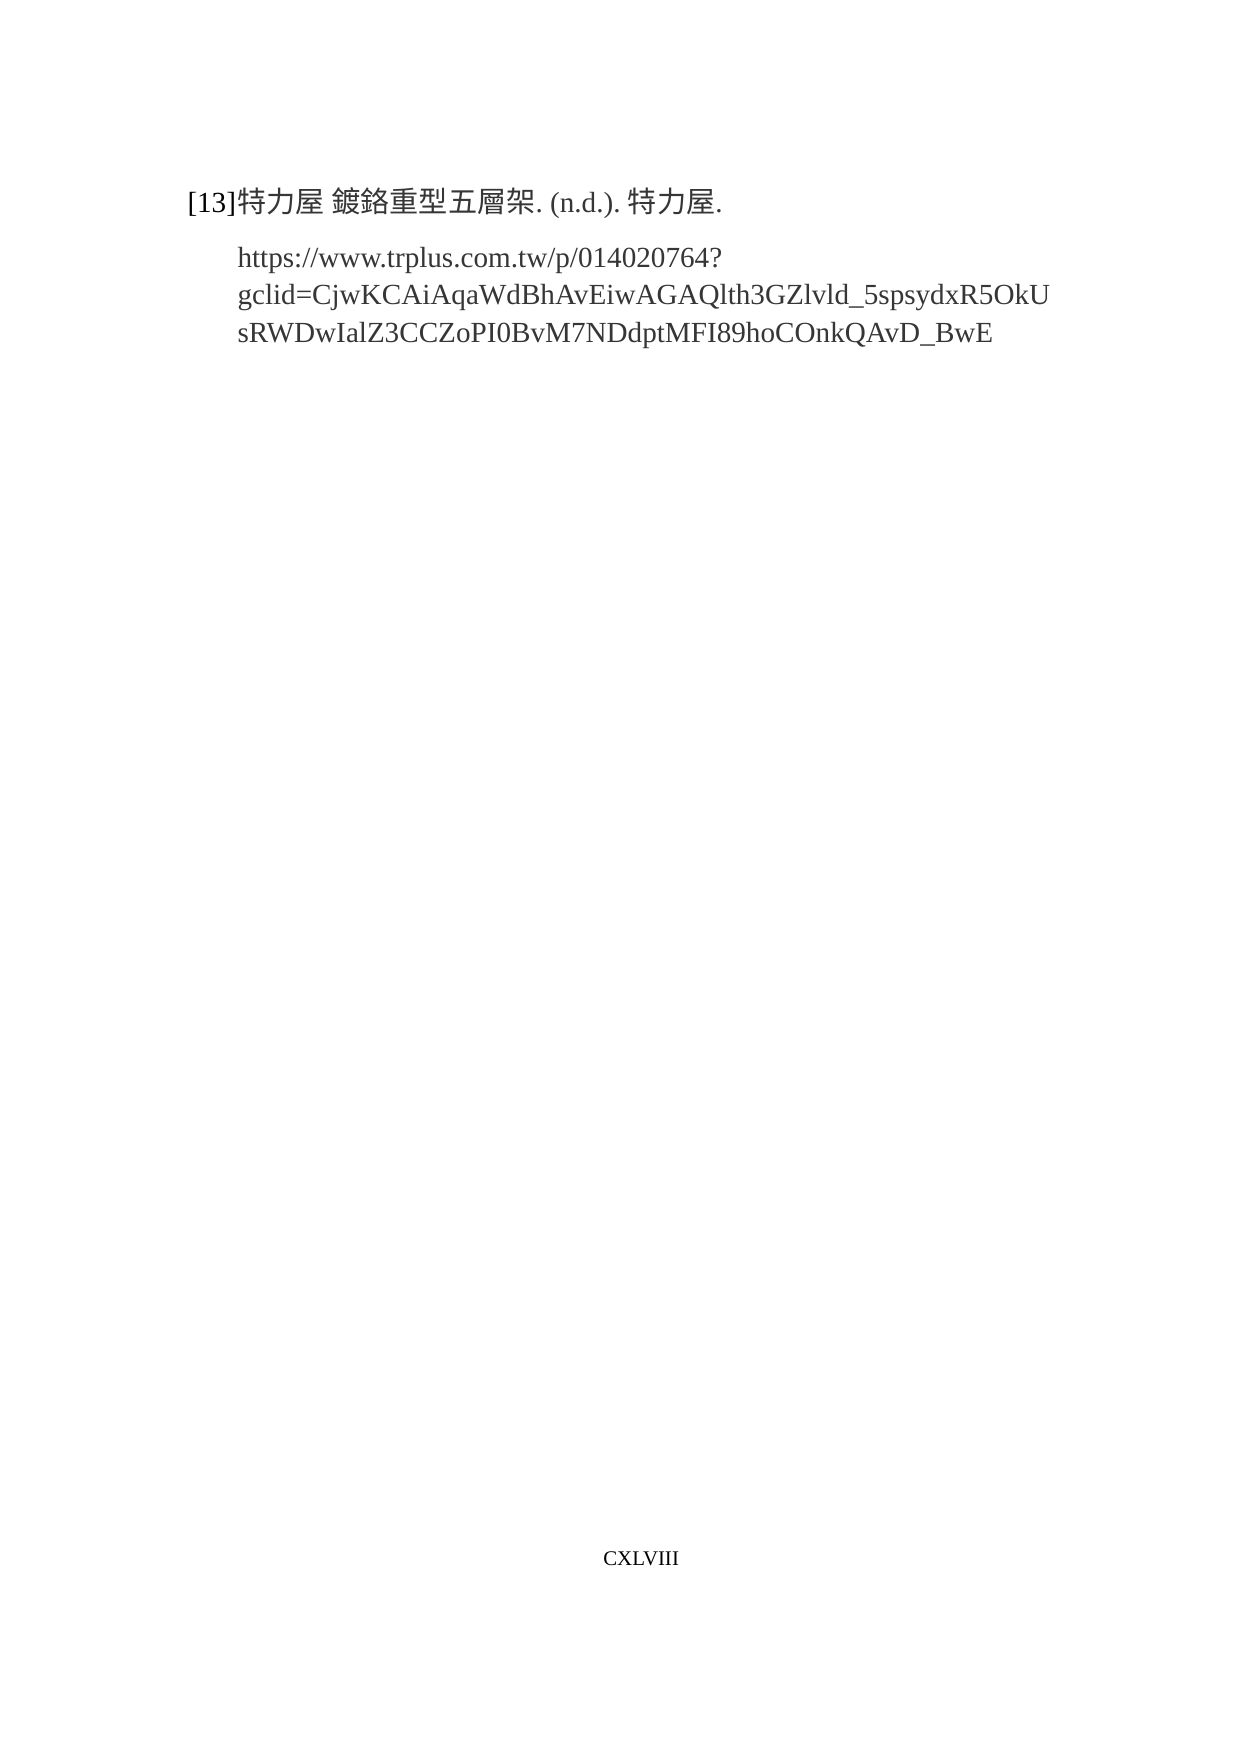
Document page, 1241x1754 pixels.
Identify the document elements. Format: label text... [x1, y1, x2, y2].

list 特力屋 鍍鉻重型五層架. (n.d.). 特力屋. https://www.trplus.com.tw/p/014020764?gclid=CjwKCAiAqaWdBhAvEiwAGAQlth3GZlvld_5spsydxR5OkUsRWDwIalZ3CCZoPI0BvM7NDdptMFI89hoCOnkQAvD_BwE [187, 163, 1053, 350]
